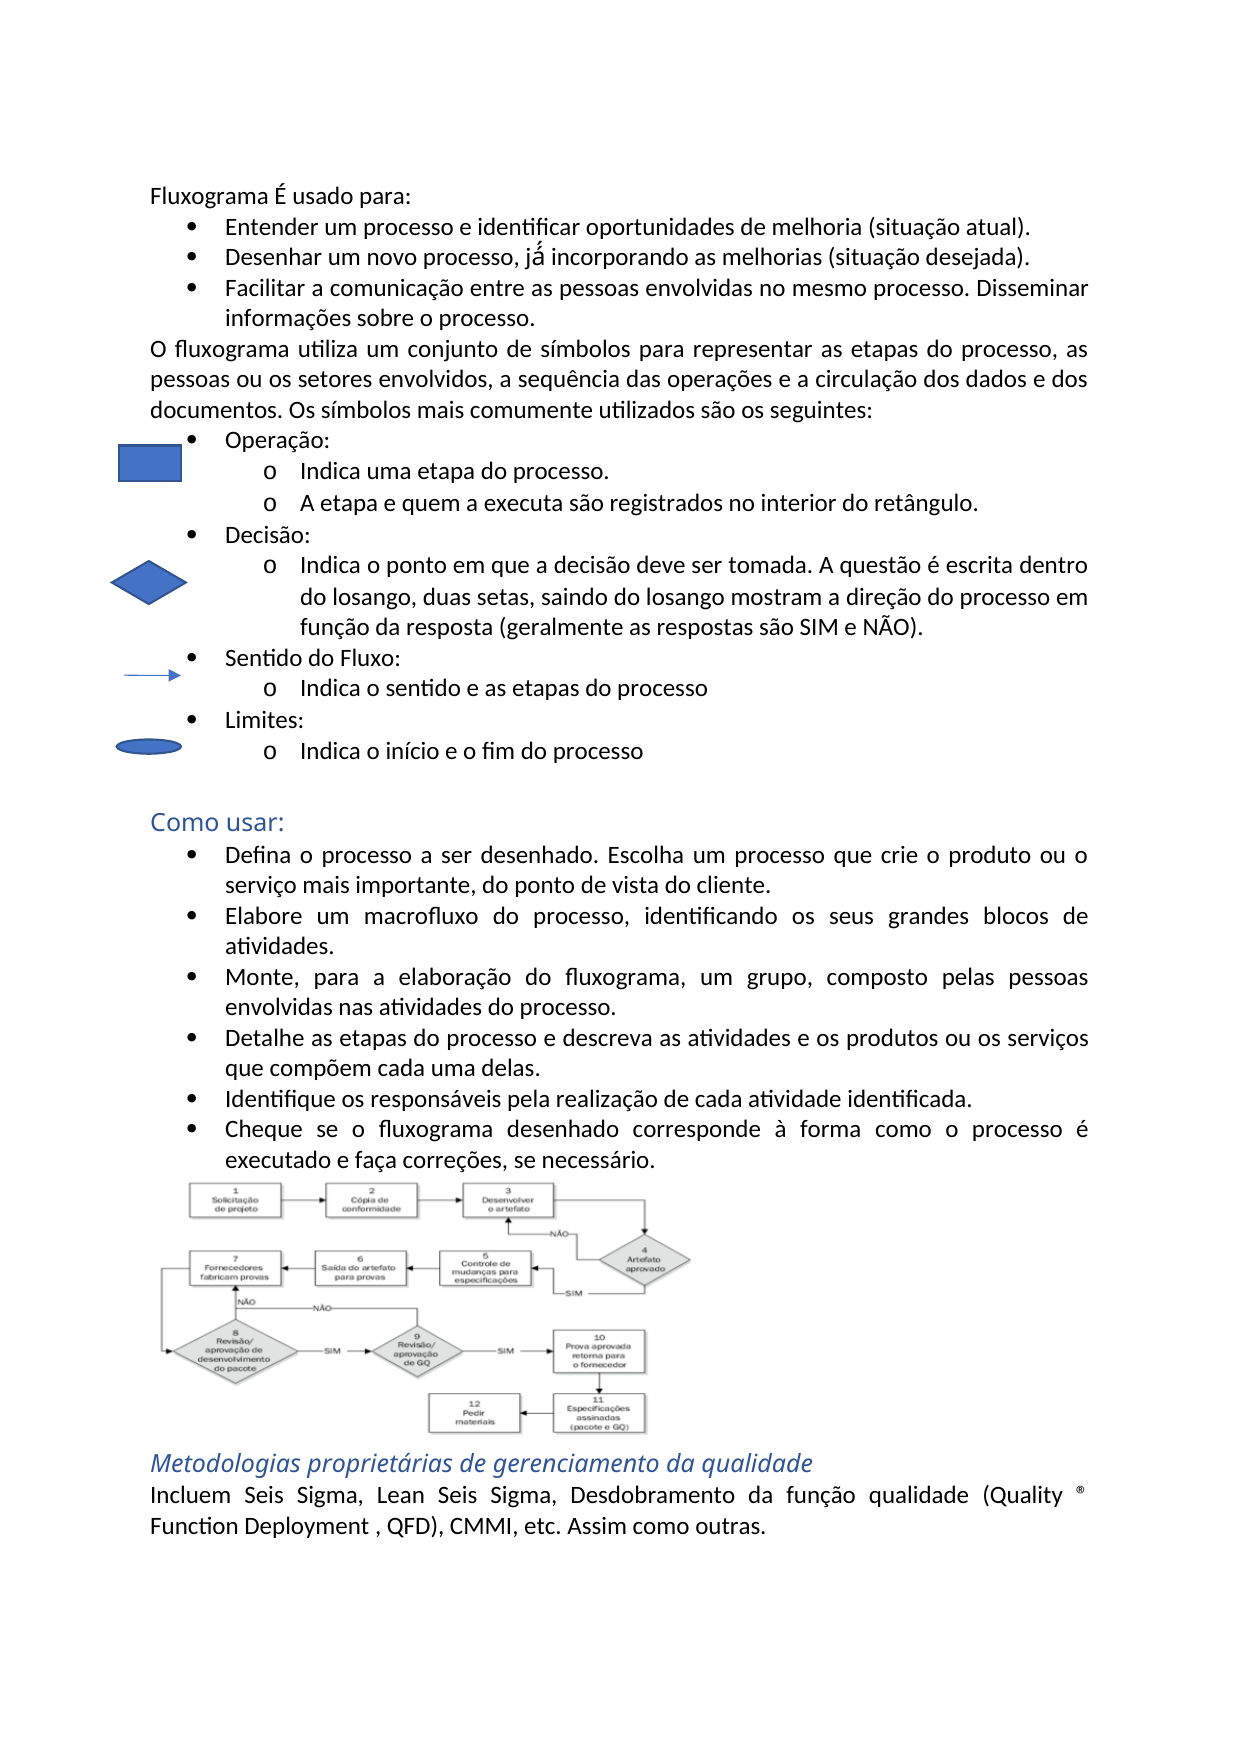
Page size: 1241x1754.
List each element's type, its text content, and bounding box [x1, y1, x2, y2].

list Desenhar um novo processo, já́ incorporando as melhorias (situação desejada). [187, 242, 1090, 272]
list A etapa e quem a executa são registrados no interior do retângulo. [262, 487, 1090, 519]
picture [150, 1174, 700, 1442]
list Detalhe as etapas do processo e descreva as atividades e os produtos ou os serviços que compõem cada uma delas. [187, 1022, 1090, 1083]
list Elabore um macrofluxo do processo, identificando os seus grandes blocos de atividades. [187, 900, 1090, 961]
list Sentido do Fluxo: [187, 642, 1090, 673]
list Indica o ponto em que a decisão deve ser tomada. A questão é escrita dentro do losango, duas setas, saindo do losango mostram a direção do processo em função da resposta (geralmente as respostas são SIM e NÃO). [262, 549, 1090, 642]
list Entender um processo e identificar oportunidades de melhoria (situação atual). [187, 211, 1090, 242]
list Cheque se o fluxograma desenhado corresponde à forma como o processo é executado e faça correções, se necessário. [187, 1114, 1090, 1175]
list Facilitar a comunicação entre as pessoas envolvidas no mesmo processo. Disseminar informações sobre o processo. [187, 272, 1090, 333]
list Defina o processo a ser desenhado. Escolha um processo que crie o produto ou o serviço mais importante, do ponto de vista do cliente. [187, 839, 1090, 900]
list Limites: [187, 704, 1090, 735]
list Monte, para a elaboração do fluxograma, um grupo, composto pelas pessoas envolvidas nas atividades do processo. [187, 961, 1090, 1022]
list Operação: [187, 425, 1090, 455]
text Fluxograma É usado para: [150, 181, 1090, 211]
list Indica o início e o fim do processo [262, 735, 1090, 767]
subtitle Metodologias proprietárias de gerenciamento da qualidade [150, 1446, 1090, 1479]
list Indica o sentido e as etapas do processo [262, 673, 1090, 704]
list Indica uma etapa do processo. [262, 455, 1090, 487]
text O fluxograma utiliza um conjunto de símbolos para representar as etapas do processo, as pessoas ou os setores envolvidos, a sequência das operações e a circulação dos dados e dos documentos. Os símbolos mais comumente utilizados são os seguintes: [150, 333, 1090, 425]
subtitle Como usar: [150, 771, 1090, 839]
list Decisão: [187, 519, 1090, 549]
list Identifique os responsáveis pela realização de cada atividade identificada. [187, 1083, 1090, 1114]
text Incluem Seis Sigma, Lean Seis Sigma, Desdobramento da função qualidade (Quality ® Function Deployment , QFD), CMMI, etc. Assim como outras. [150, 1479, 1090, 1541]
